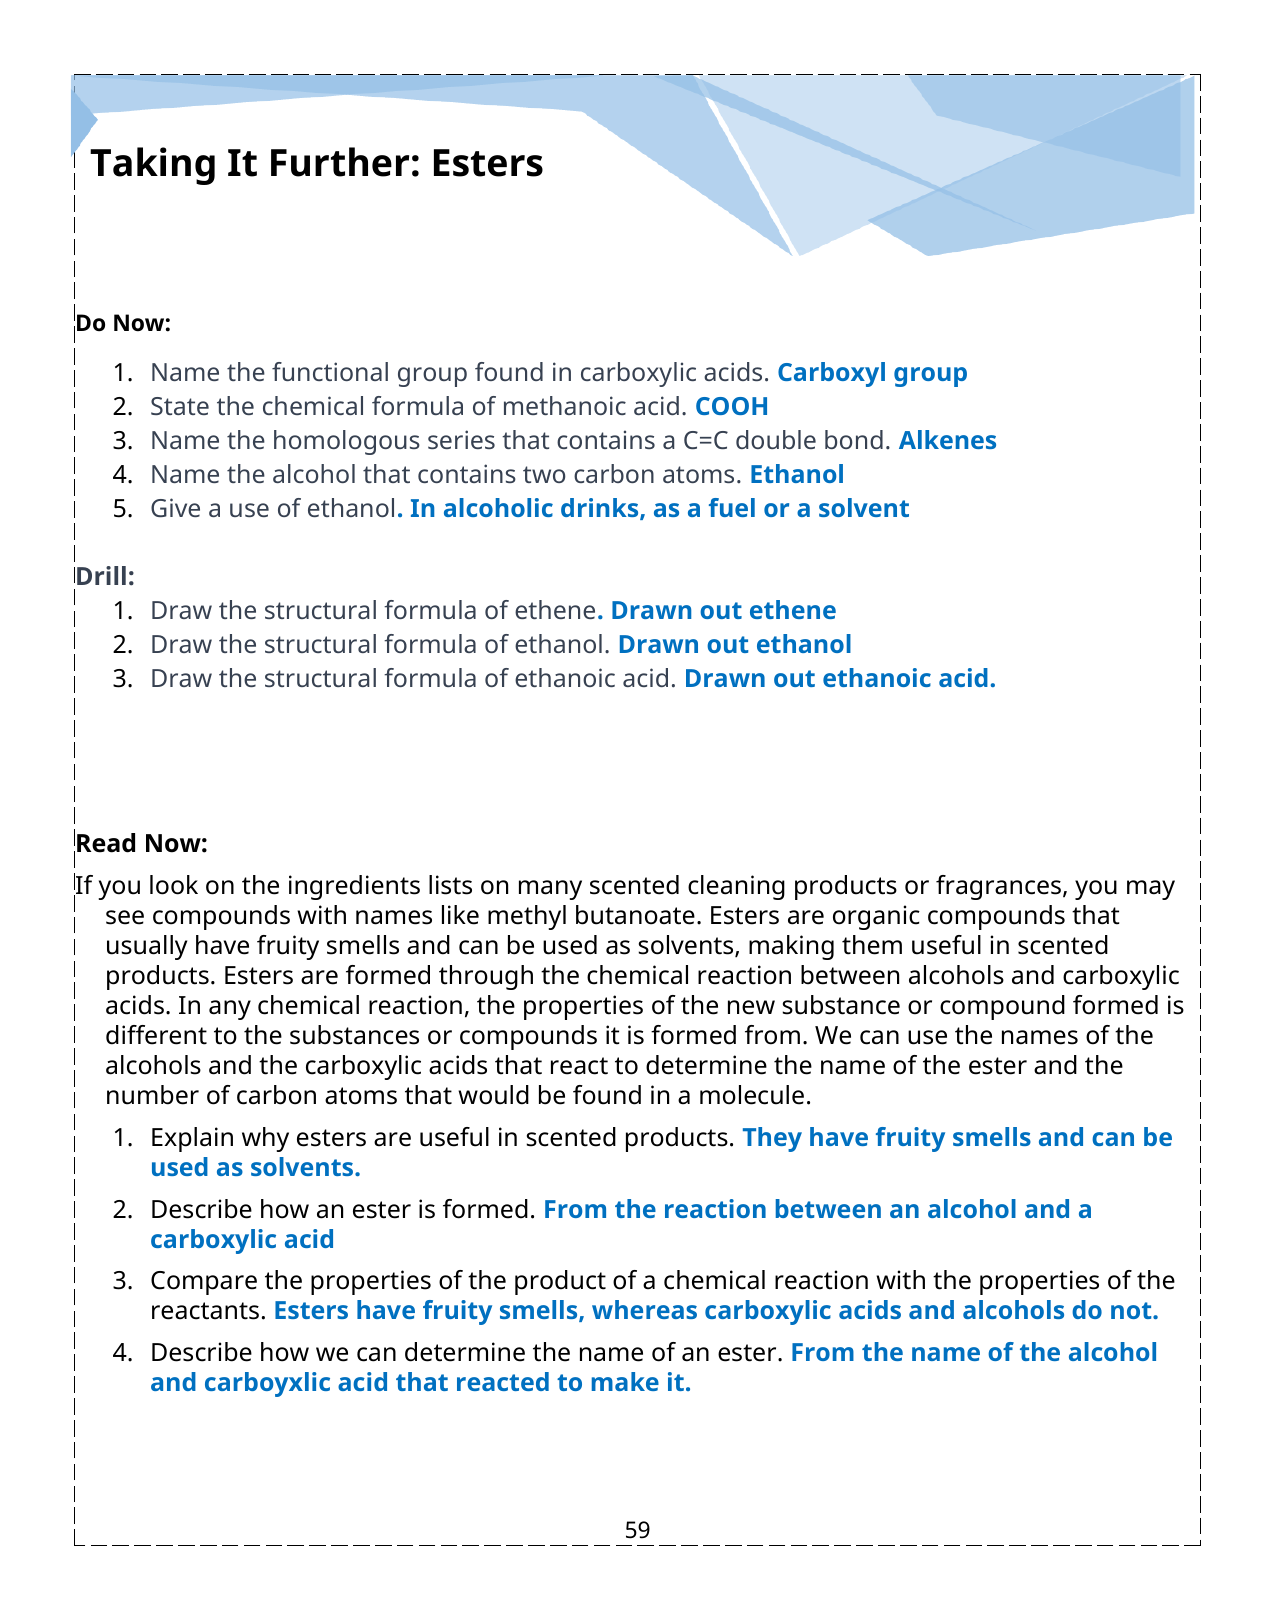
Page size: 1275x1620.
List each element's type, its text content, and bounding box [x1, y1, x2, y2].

text Read Now: [75, 829, 1200, 859]
text Drill: [75, 559, 1200, 593]
list Give a use of ethanol. In alcoholic drinks, as a fuel or a solvent [112, 491, 1200, 525]
text Do Now: [75, 307, 1200, 338]
list Describe how we can determine the name of an ester. From the name of the alcohol and carboyxlic acid that reacted to make it. [112, 1338, 1200, 1398]
list Describe how an ester is formed. From the reaction between an alcohol and a carboxylic acid [112, 1194, 1200, 1254]
list Name the alcohol that contains two carbon atoms. Ethanol [112, 457, 1200, 491]
list Compare the properties of the product of a chemical reaction with the properties of the reactants. Esters have fruity smells, whereas carboxylic acids and alcohols do not. [112, 1266, 1200, 1326]
list Draw the structural formula of ethene. Drawn out ethene [112, 593, 1200, 627]
list Explain why esters are useful in scented products. They have fruity smells and can be used as solvents. [112, 1122, 1200, 1182]
text If you look on the ingredients lists on many scented cleaning products or fragrances, you may see compounds with names like methyl butanoate. Esters are organic compounds that usually have fruity smells and can be used as solvents, making them useful in scented products. Esters are formed through the chemical reaction between alcohols and carboxylic acids. In any chemical reaction, the properties of the new substance or compound formed is different to the substances or compounds it is formed from. We can use the names of the alcohols and the carboxylic acids that react to determine the name of the ester and the number of carbon atoms that would be found in a molecule. [75, 871, 1200, 1111]
list Draw the structural formula of ethanoic acid. Drawn out ethanoic acid. [112, 661, 1200, 695]
picture [70, 75, 1195, 256]
list State the chemical formula of methanoic acid. COOH [112, 388, 1200, 423]
list Name the homologous series that contains a C=C double bond. Alkenes [112, 423, 1200, 457]
list Draw the structural formula of ethanol. Drawn out ethanol [112, 627, 1200, 661]
list Name the functional group found in carboxylic acids. Carboxyl group [112, 354, 1200, 388]
